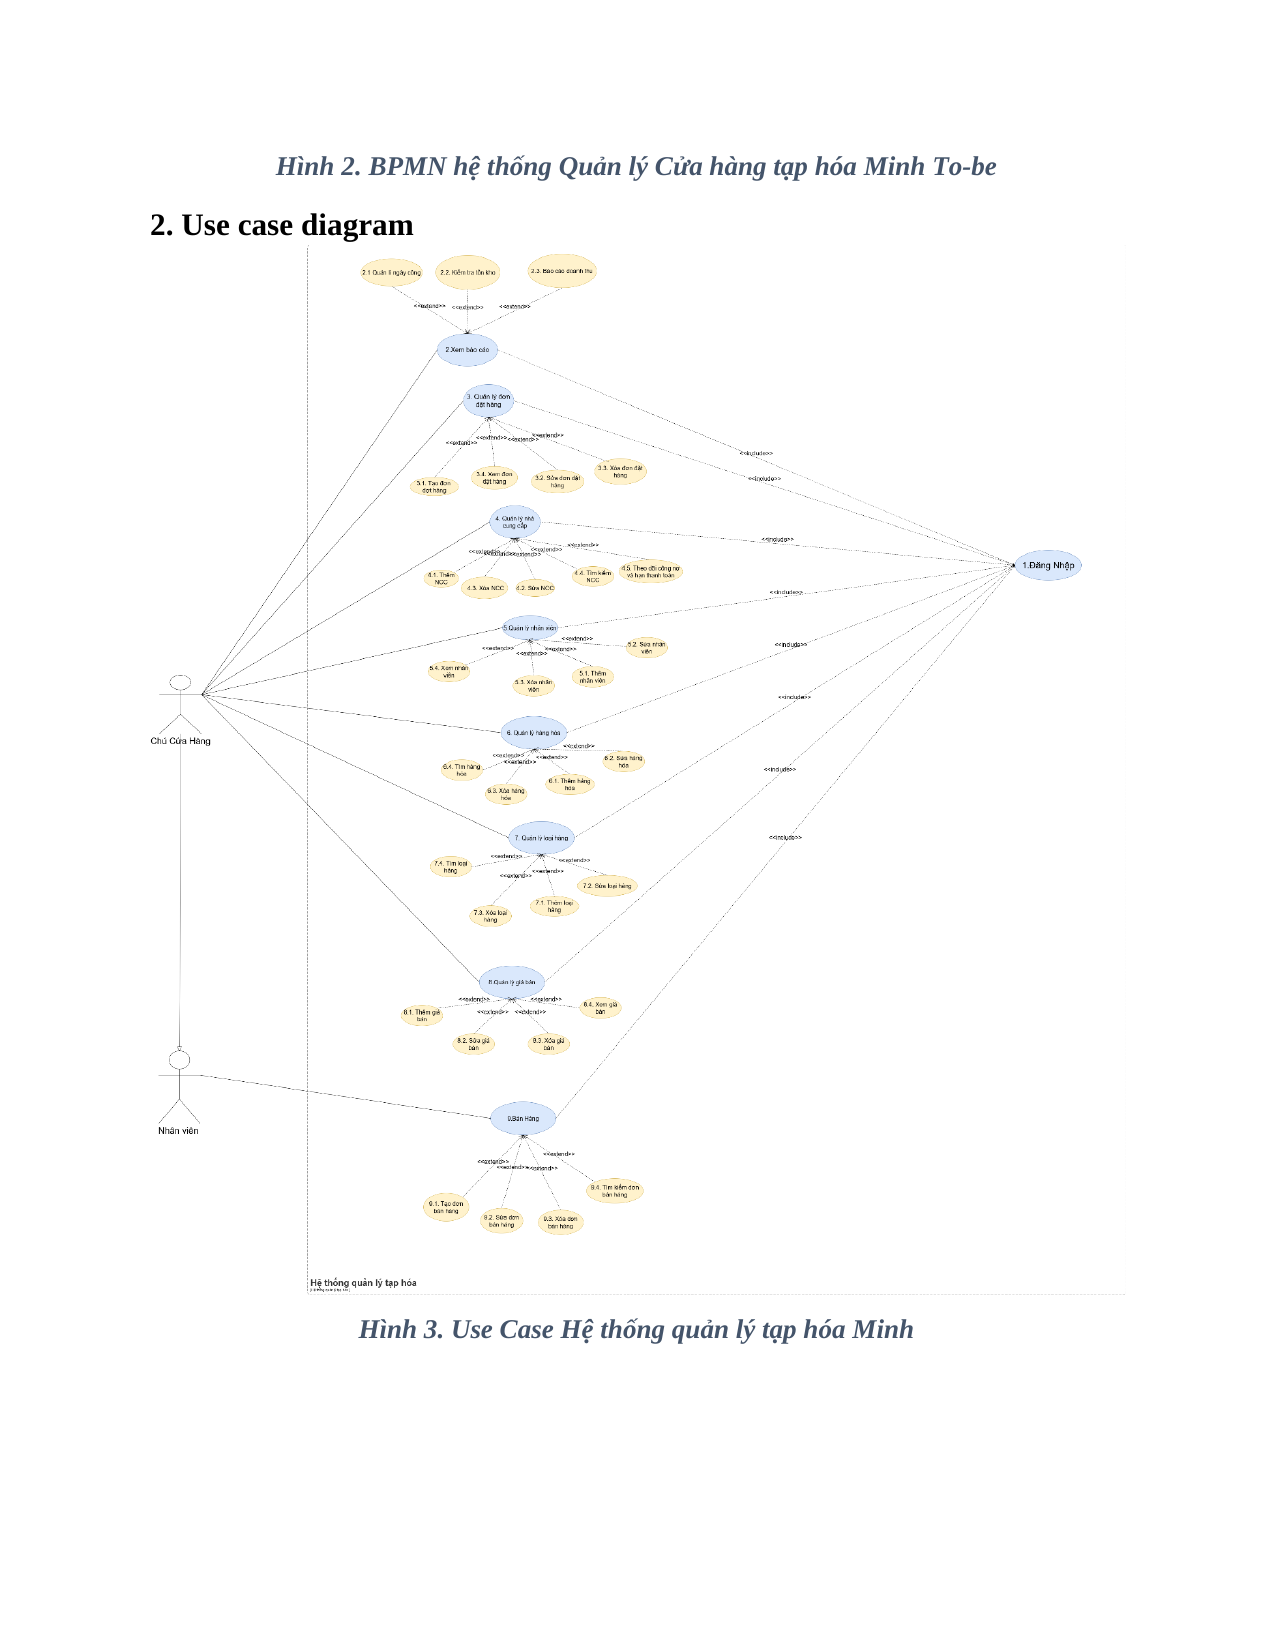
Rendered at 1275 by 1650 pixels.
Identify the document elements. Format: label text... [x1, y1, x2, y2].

text Hình 2. BPMN hệ thống Quản lý Cửa hàng tạp hóa Minh To-be [150, 150, 1125, 181]
picture [150, 245, 1125, 1295]
subtitle Use case diagram [150, 206, 1125, 242]
text Hình 3. Use Case Hệ thống quản lý tạp hóa Minh [150, 1314, 1125, 1345]
